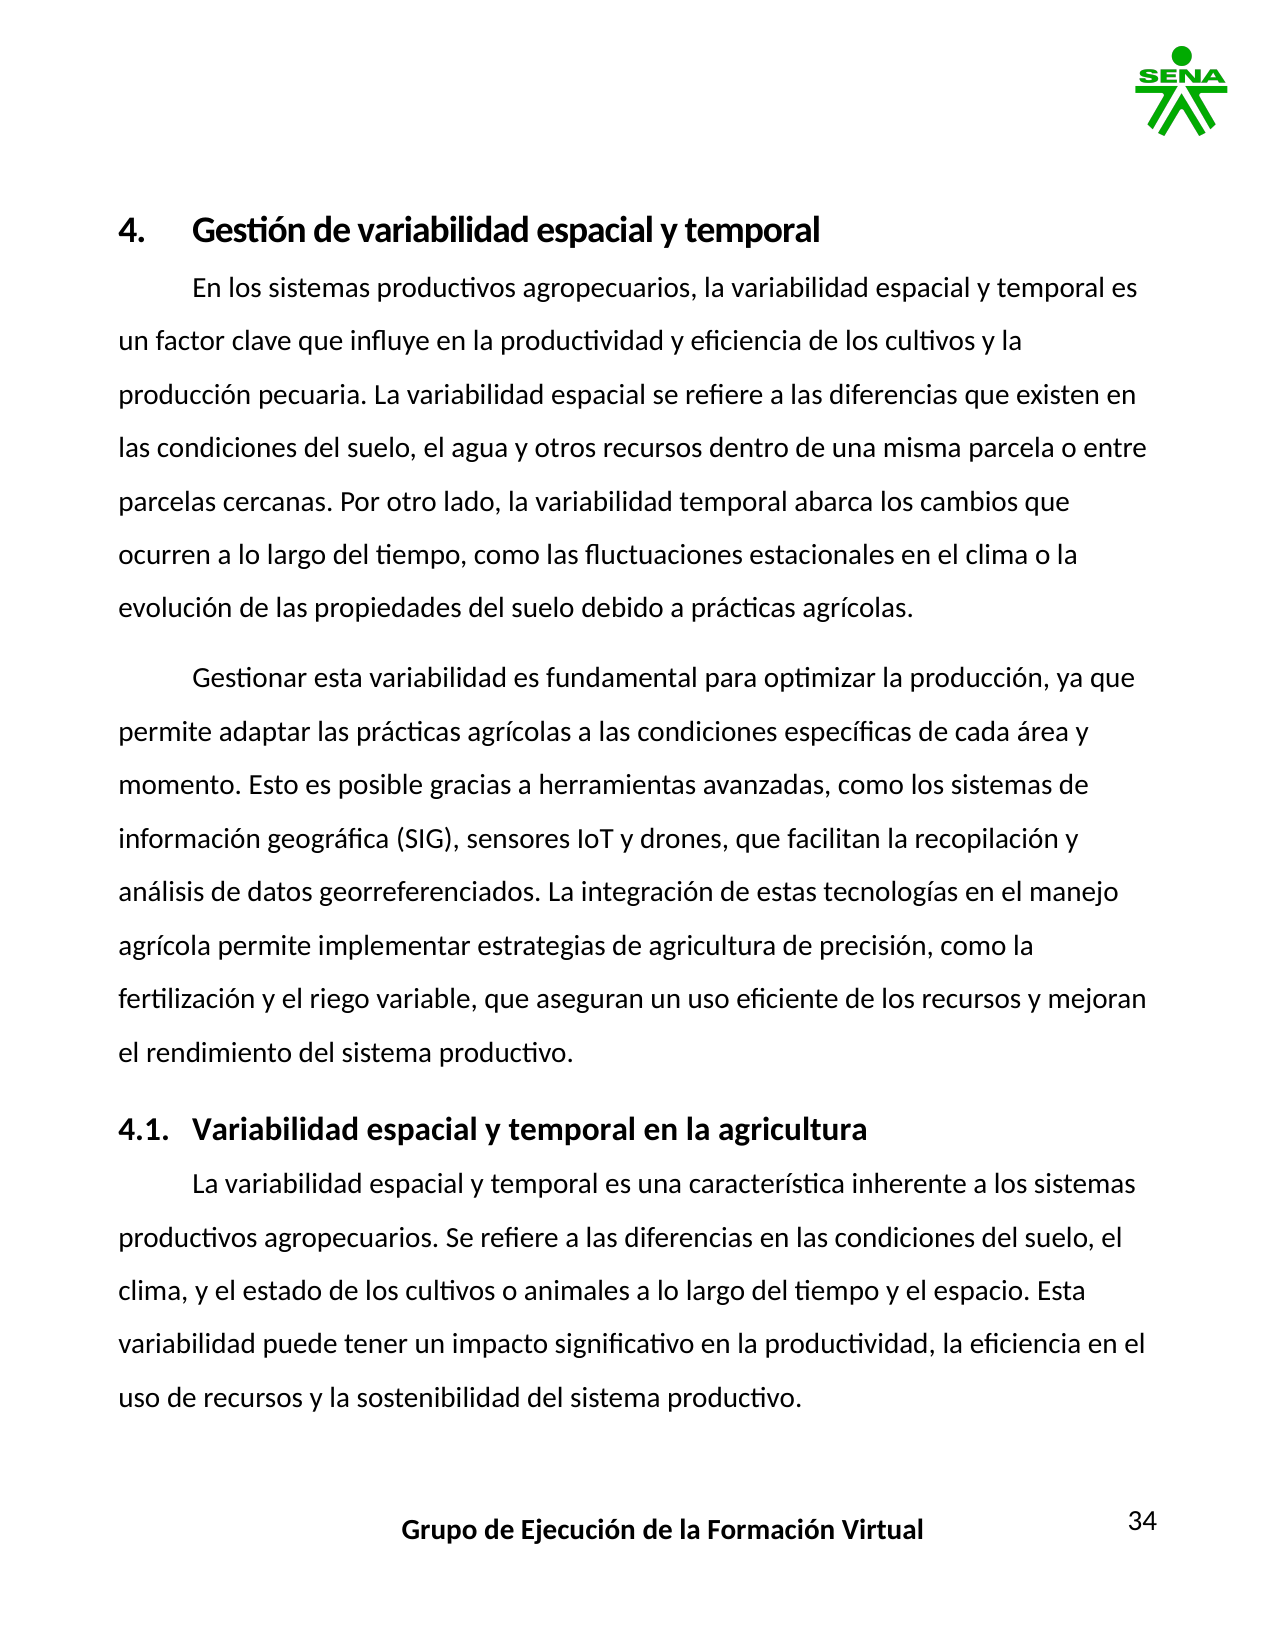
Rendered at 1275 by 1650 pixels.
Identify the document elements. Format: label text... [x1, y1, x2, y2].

subtitle Variabilidad espacial y temporal en la agricultura [118, 1108, 1157, 1149]
text Gestionar esta variabilidad es fundamental para optimizar la producción, ya que permite adaptar las prácticas agrícolas a las condiciones específicas de cada área y momento. Esto es posible gracias a herramientas avanzadas, como los sistemas de información geográfica (SIG), sensores IoT y drones, que facilitan la recopilación y análisis de datos georreferenciados. La integración de estas tecnologías en el manejo agrícola permite implementar estrategias de agricultura de precisión, como la fertilización y el riego variable, que aseguran un uso eficiente de los recursos y mejoran el rendimiento del sistema productivo. [118, 659, 1157, 1069]
text La variabilidad espacial y temporal es una característica inherente a los sistemas productivos agropecuarios. Se refiere a las diferencias en las condiciones del suelo, el clima, y el estado de los cultivos o animales a lo largo del tiempo y el espacio. Esta variabilidad puede tener un impacto significativo en la productividad, la eficiencia en el uso de recursos y la sostenibilidad del sistema productivo. [118, 1165, 1157, 1415]
text En los sistemas productivos agropecuarios, la variabilidad espacial y temporal es un factor clave que influye en la productividad y eficiencia de los cultivos y la producción pecuaria. La variabilidad espacial se refiere a las diferencias que existen en las condiciones del suelo, el agua y otros recursos dentro de una misma parcela o entre parcelas cercanas. Por otro lado, la variabilidad temporal abarca los cambios que ocurren a lo largo del tiempo, como las fluctuaciones estacionales en el clima o la evolución de las propiedades del suelo debido a prácticas agrícolas. [118, 269, 1157, 625]
subtitle Gestión de variabilidad espacial y temporal [118, 206, 1157, 252]
picture [1135, 46, 1228, 136]
